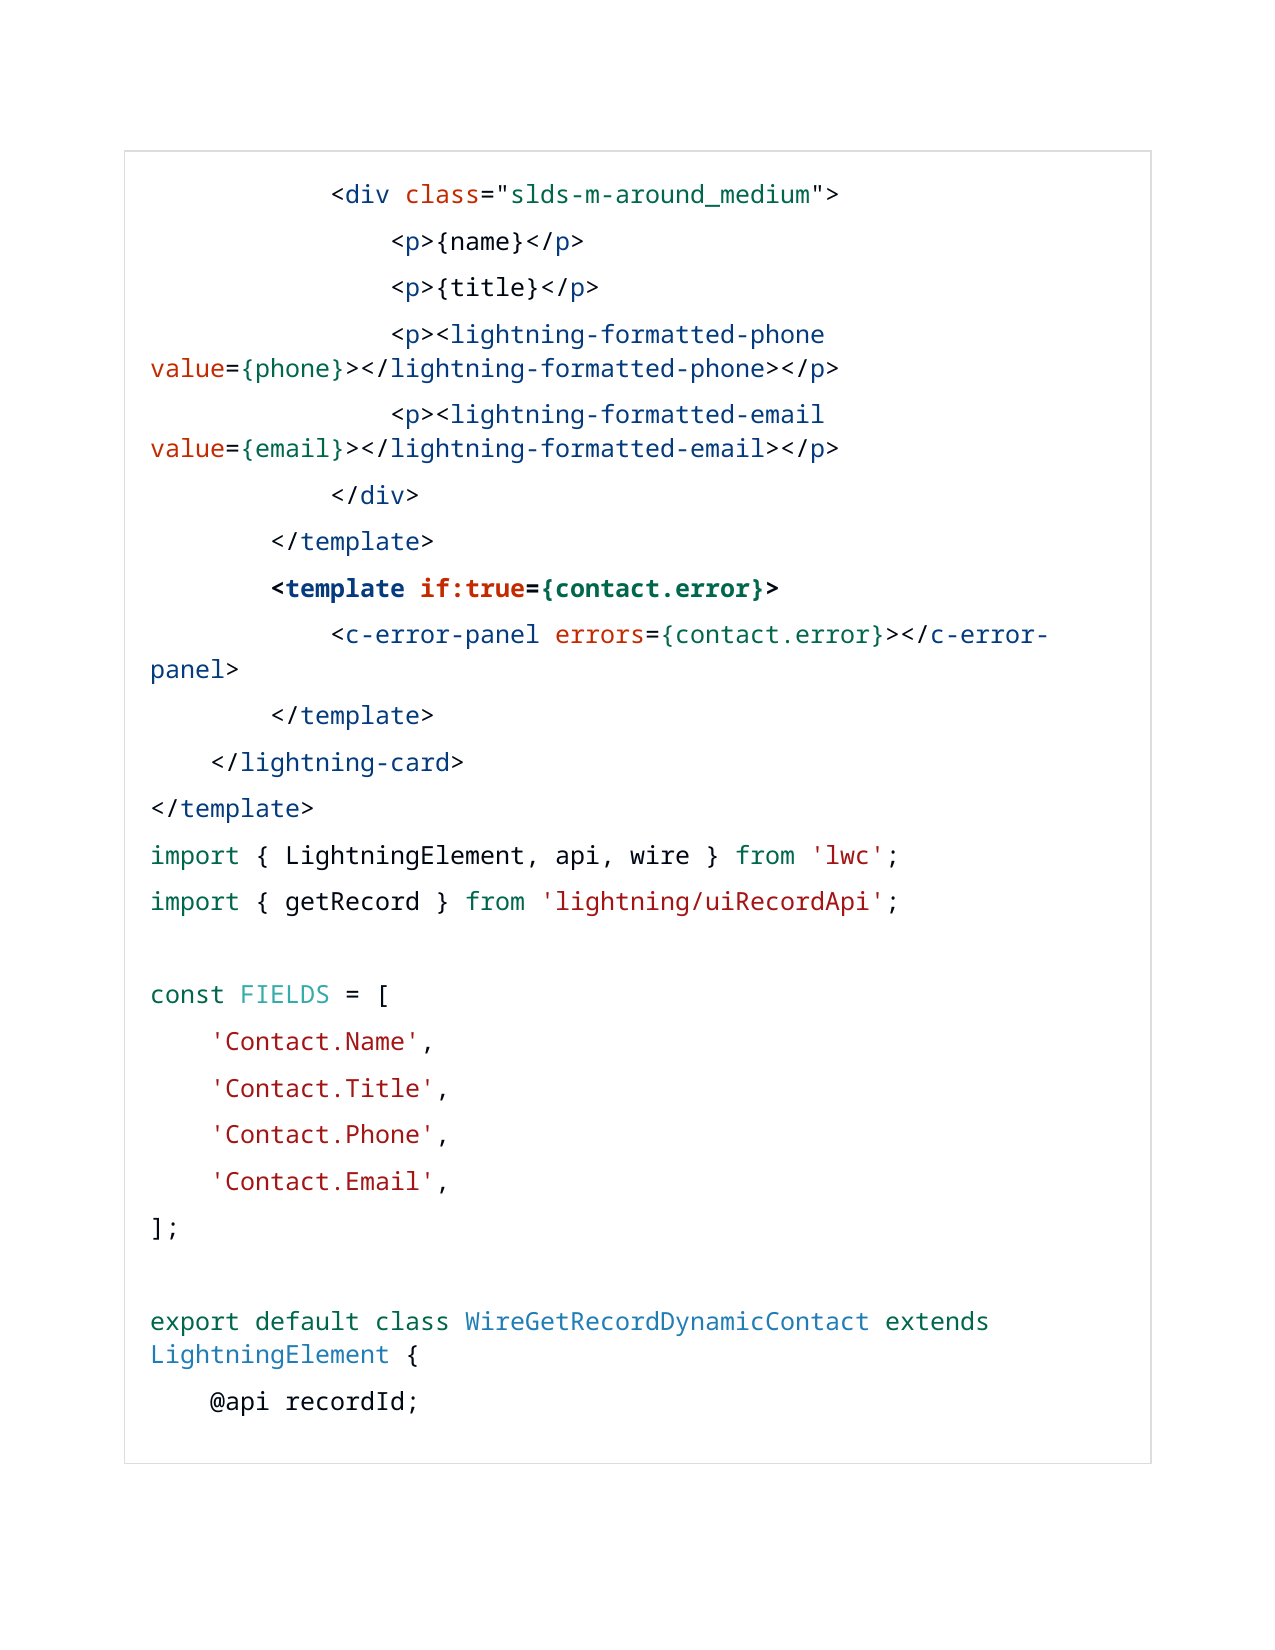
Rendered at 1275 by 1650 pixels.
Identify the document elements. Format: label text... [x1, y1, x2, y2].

text const FIELDS = [ [125, 951, 1150, 997]
text @api recordId; [125, 1357, 1150, 1404]
text </template> [125, 497, 1150, 544]
text <c-error-panel errors={contact.error}></c-error-panel> [125, 591, 1150, 671]
text </template> [125, 671, 1150, 718]
text <template if:true={contact.error}> [125, 544, 1150, 591]
text 'Contact.Name', [125, 997, 1150, 1044]
text ]; [125, 1183, 1150, 1230]
text import { LightningElement, api, wire } from 'lwc'; [125, 811, 1150, 857]
text <div class="slds-m-around_medium"> [125, 152, 1150, 197]
text </template> [125, 764, 1150, 811]
text 'Contact.Phone', [125, 1090, 1150, 1137]
text </div> [125, 451, 1150, 497]
text <p>{name}</p> [125, 197, 1150, 243]
text 'Contact.Email', [125, 1137, 1150, 1183]
text 'Contact.Title', [125, 1044, 1150, 1090]
text export default class WireGetRecordDynamicContact extends LightningElement { [125, 1277, 1150, 1357]
text <p><lightning-formatted-email value={email}></lightning-formatted-email></p> [125, 370, 1150, 451]
text </lightning-card> [125, 718, 1150, 764]
text import { getRecord } from 'lightning/uiRecordApi'; [125, 857, 1150, 904]
text <p><lightning-formatted-phone value={phone}></lightning-formatted-phone></p> [125, 290, 1150, 370]
text <p>{title}</p> [125, 243, 1150, 290]
